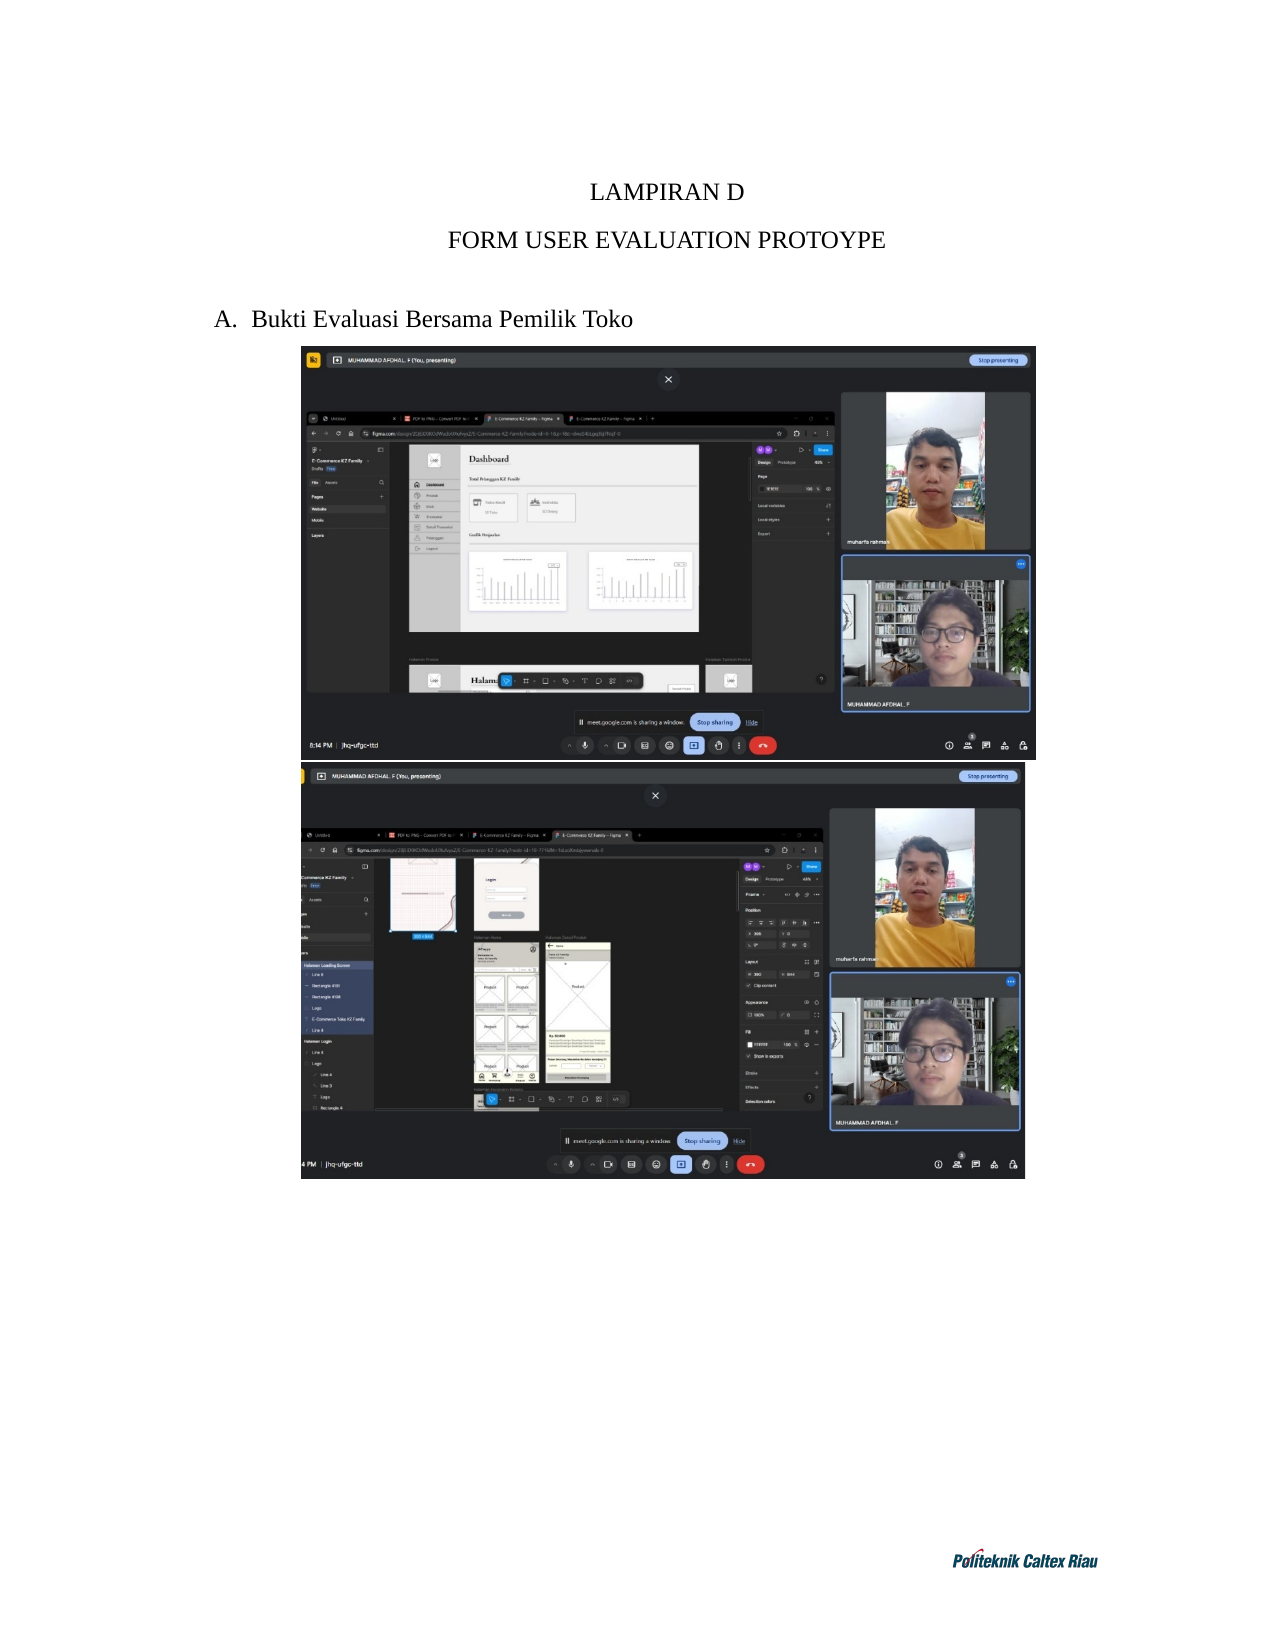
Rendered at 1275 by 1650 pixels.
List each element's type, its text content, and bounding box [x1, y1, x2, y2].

picture [301, 346, 1036, 760]
picture [951, 1548, 1098, 1570]
picture [301, 762, 1025, 1179]
text FORM USER EVALUATION PROTOYPE [236, 225, 1098, 254]
list Bukti Evaluasi Bersama Pemilik Toko [213, 304, 1098, 332]
text LAMPIRAN D [236, 177, 1098, 206]
